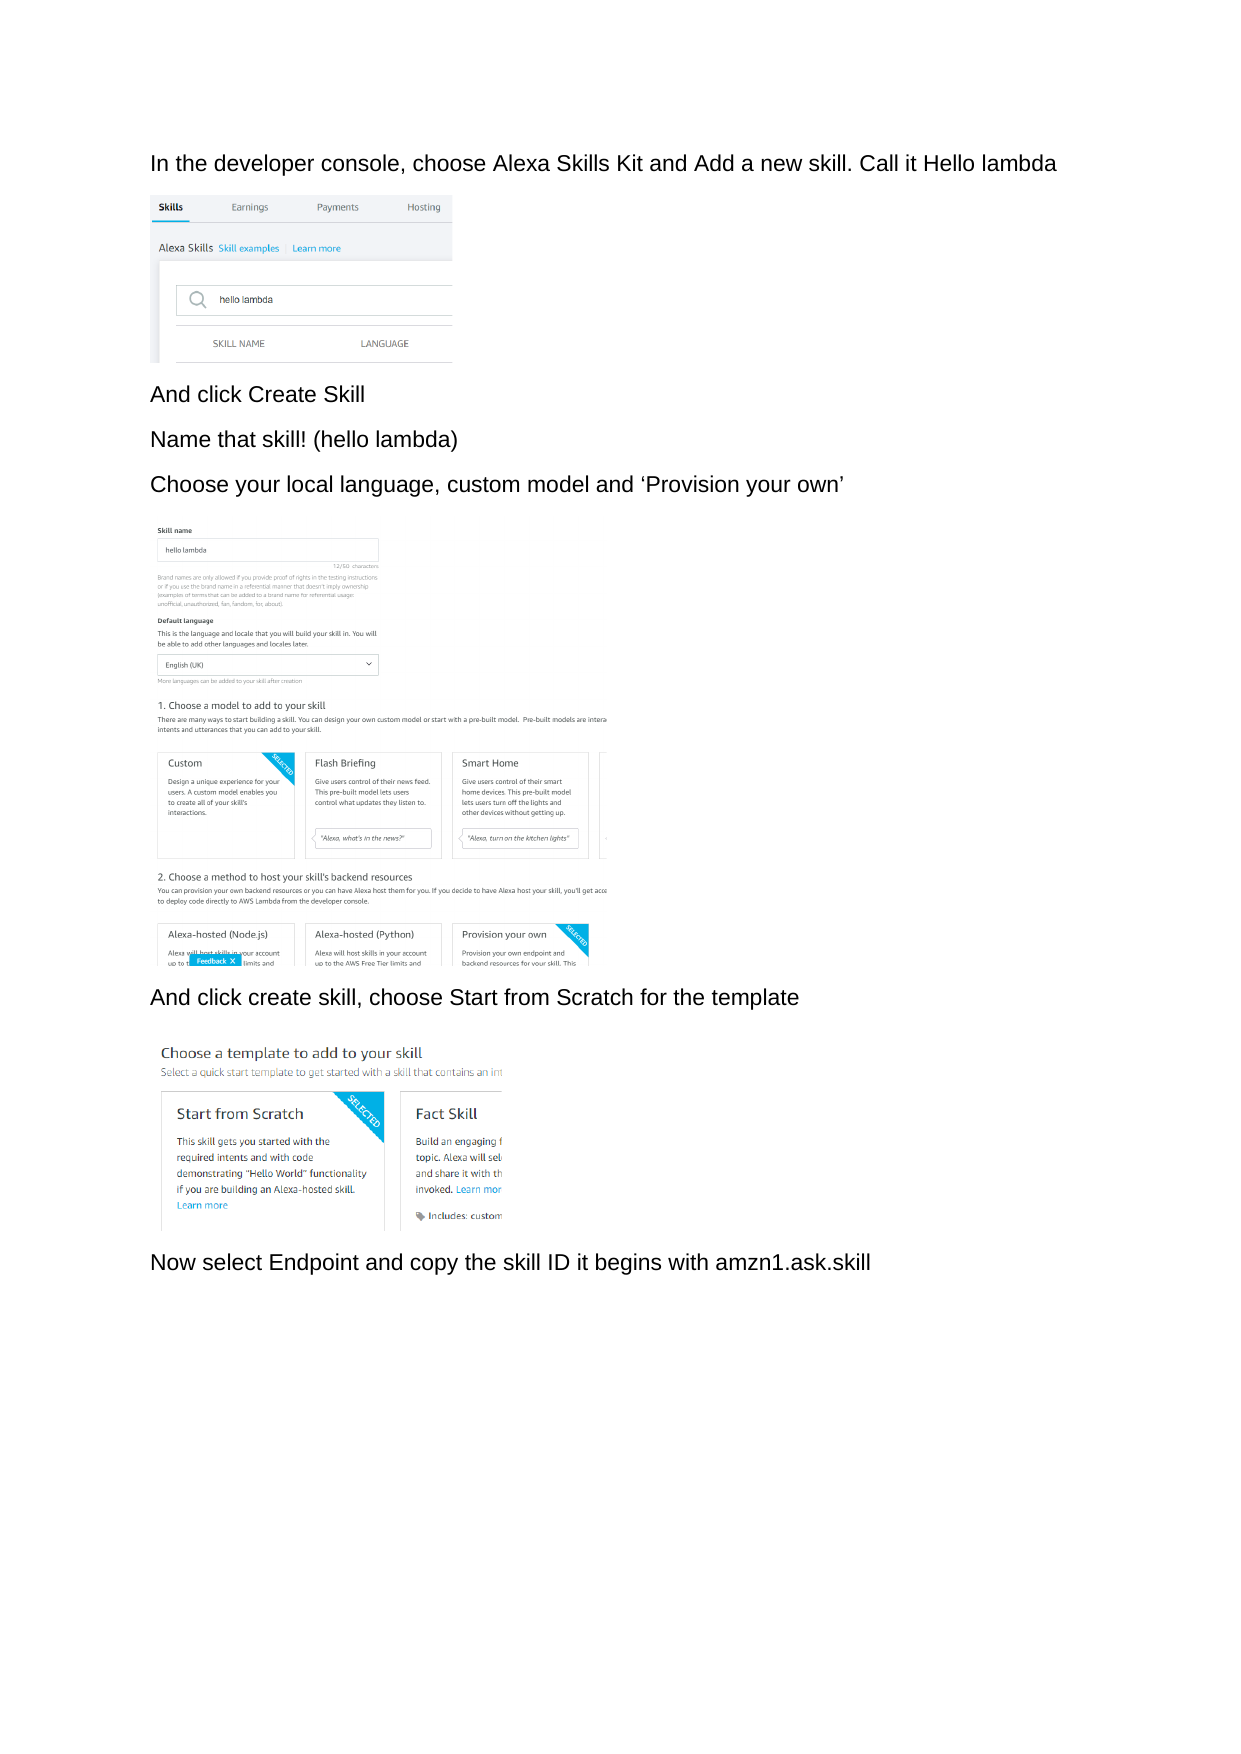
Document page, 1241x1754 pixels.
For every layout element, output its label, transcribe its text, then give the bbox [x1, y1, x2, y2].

picture [150, 1028, 502, 1231]
picture [150, 195, 453, 363]
text Name that skill! (hello lambda) [150, 426, 1090, 453]
text Choose your local language, custom model and ‘Provision your own’ [150, 471, 1090, 498]
text Now select Endpoint and copy the skill ID it begins with amzn1.ask.skill [150, 1249, 1090, 1276]
text And click create skill, choose Start from Scratch for the template [150, 984, 1090, 1010]
text And click Create Skill [150, 381, 1090, 408]
text In the developer console, choose Alexa Skills Kit and Add a new skill. Call it Hello lambda [150, 150, 1090, 176]
picture [150, 516, 607, 966]
